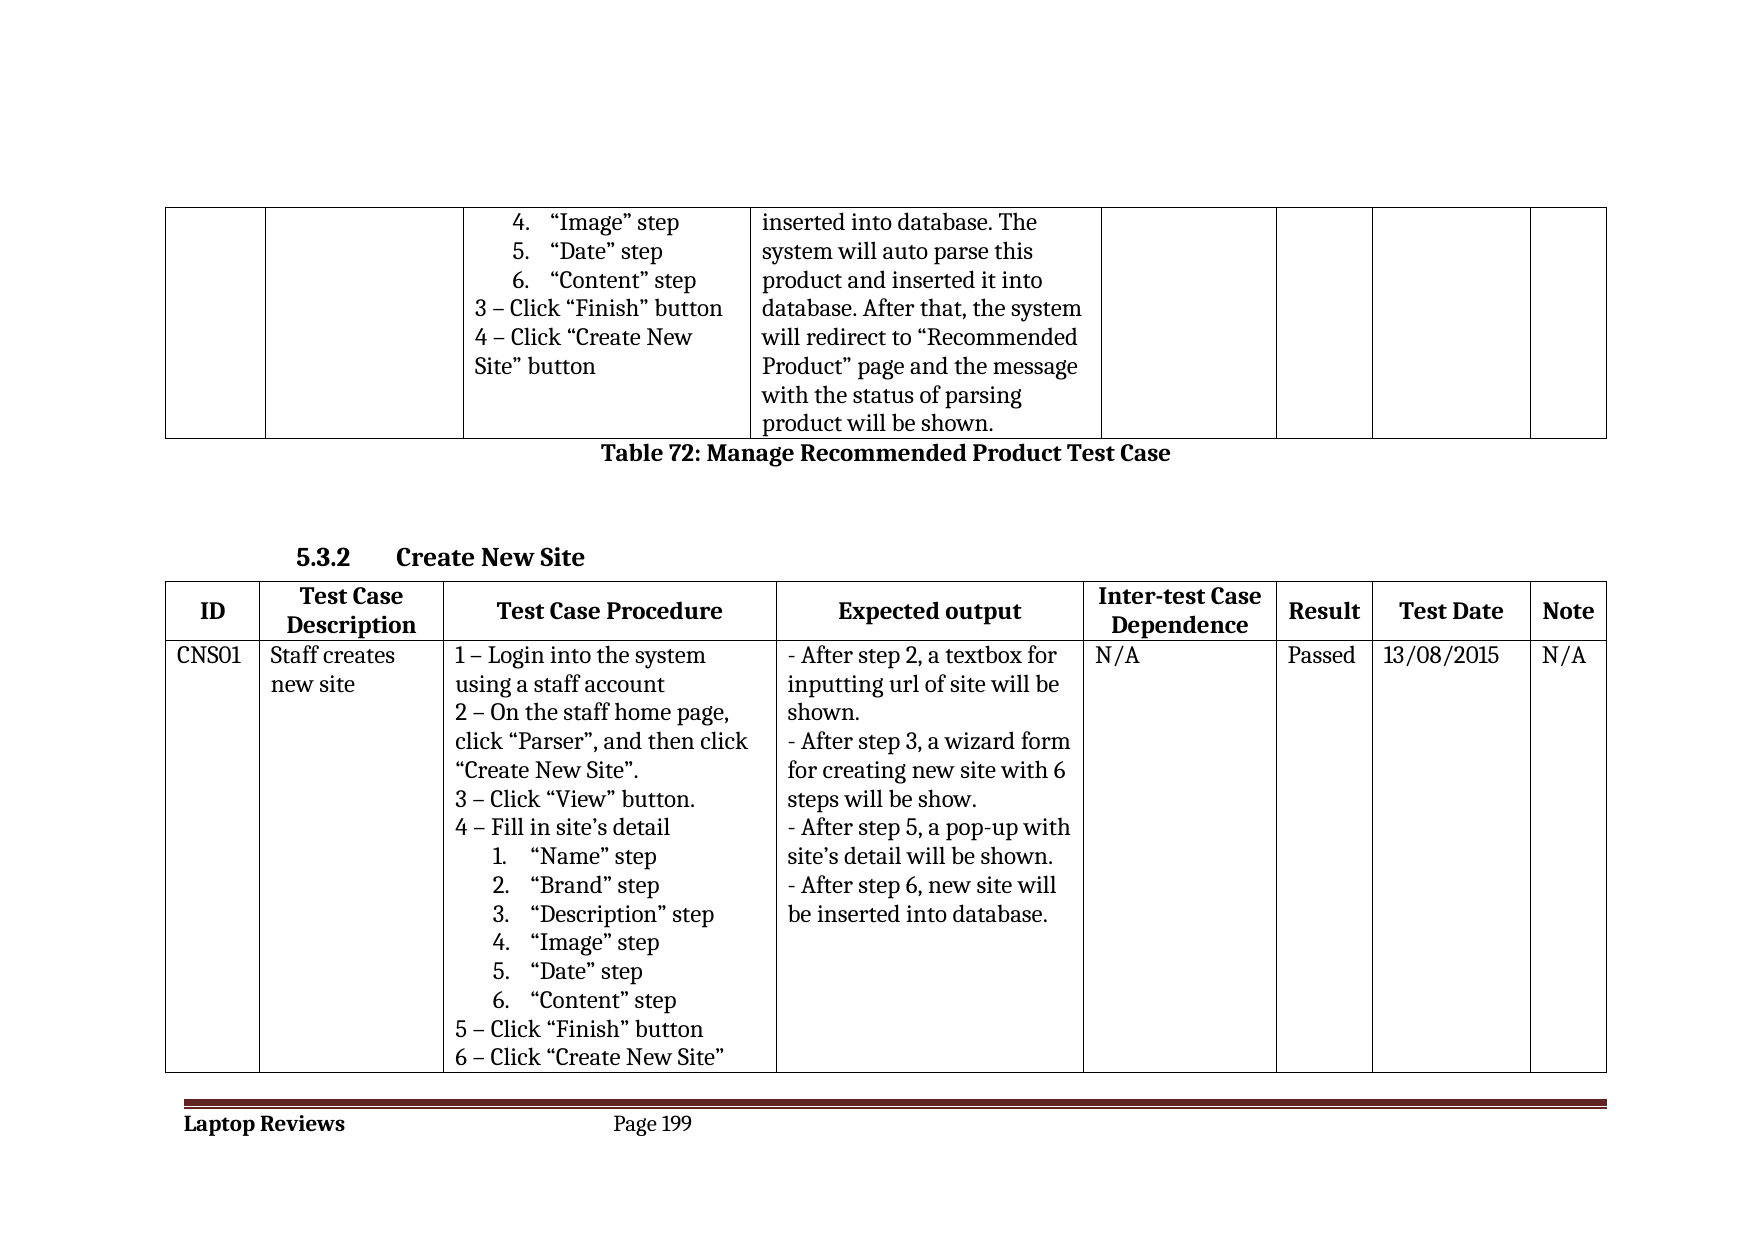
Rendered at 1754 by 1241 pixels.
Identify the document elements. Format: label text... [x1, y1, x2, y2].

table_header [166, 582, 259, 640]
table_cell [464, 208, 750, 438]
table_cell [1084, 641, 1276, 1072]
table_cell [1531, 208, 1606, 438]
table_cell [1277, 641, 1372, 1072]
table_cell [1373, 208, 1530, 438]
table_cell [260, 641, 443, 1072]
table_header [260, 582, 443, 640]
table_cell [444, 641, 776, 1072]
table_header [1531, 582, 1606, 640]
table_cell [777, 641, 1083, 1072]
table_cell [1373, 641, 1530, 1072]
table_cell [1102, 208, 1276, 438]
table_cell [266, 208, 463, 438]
text Table 72: Manage Recommended Product Test Case [165, 439, 1607, 468]
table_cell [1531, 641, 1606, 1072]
subtitle Create New Site [296, 542, 1607, 573]
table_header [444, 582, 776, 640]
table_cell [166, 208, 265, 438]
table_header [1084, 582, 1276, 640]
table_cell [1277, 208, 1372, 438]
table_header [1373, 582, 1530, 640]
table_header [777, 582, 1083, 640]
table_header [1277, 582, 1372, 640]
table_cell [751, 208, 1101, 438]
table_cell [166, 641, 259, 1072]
